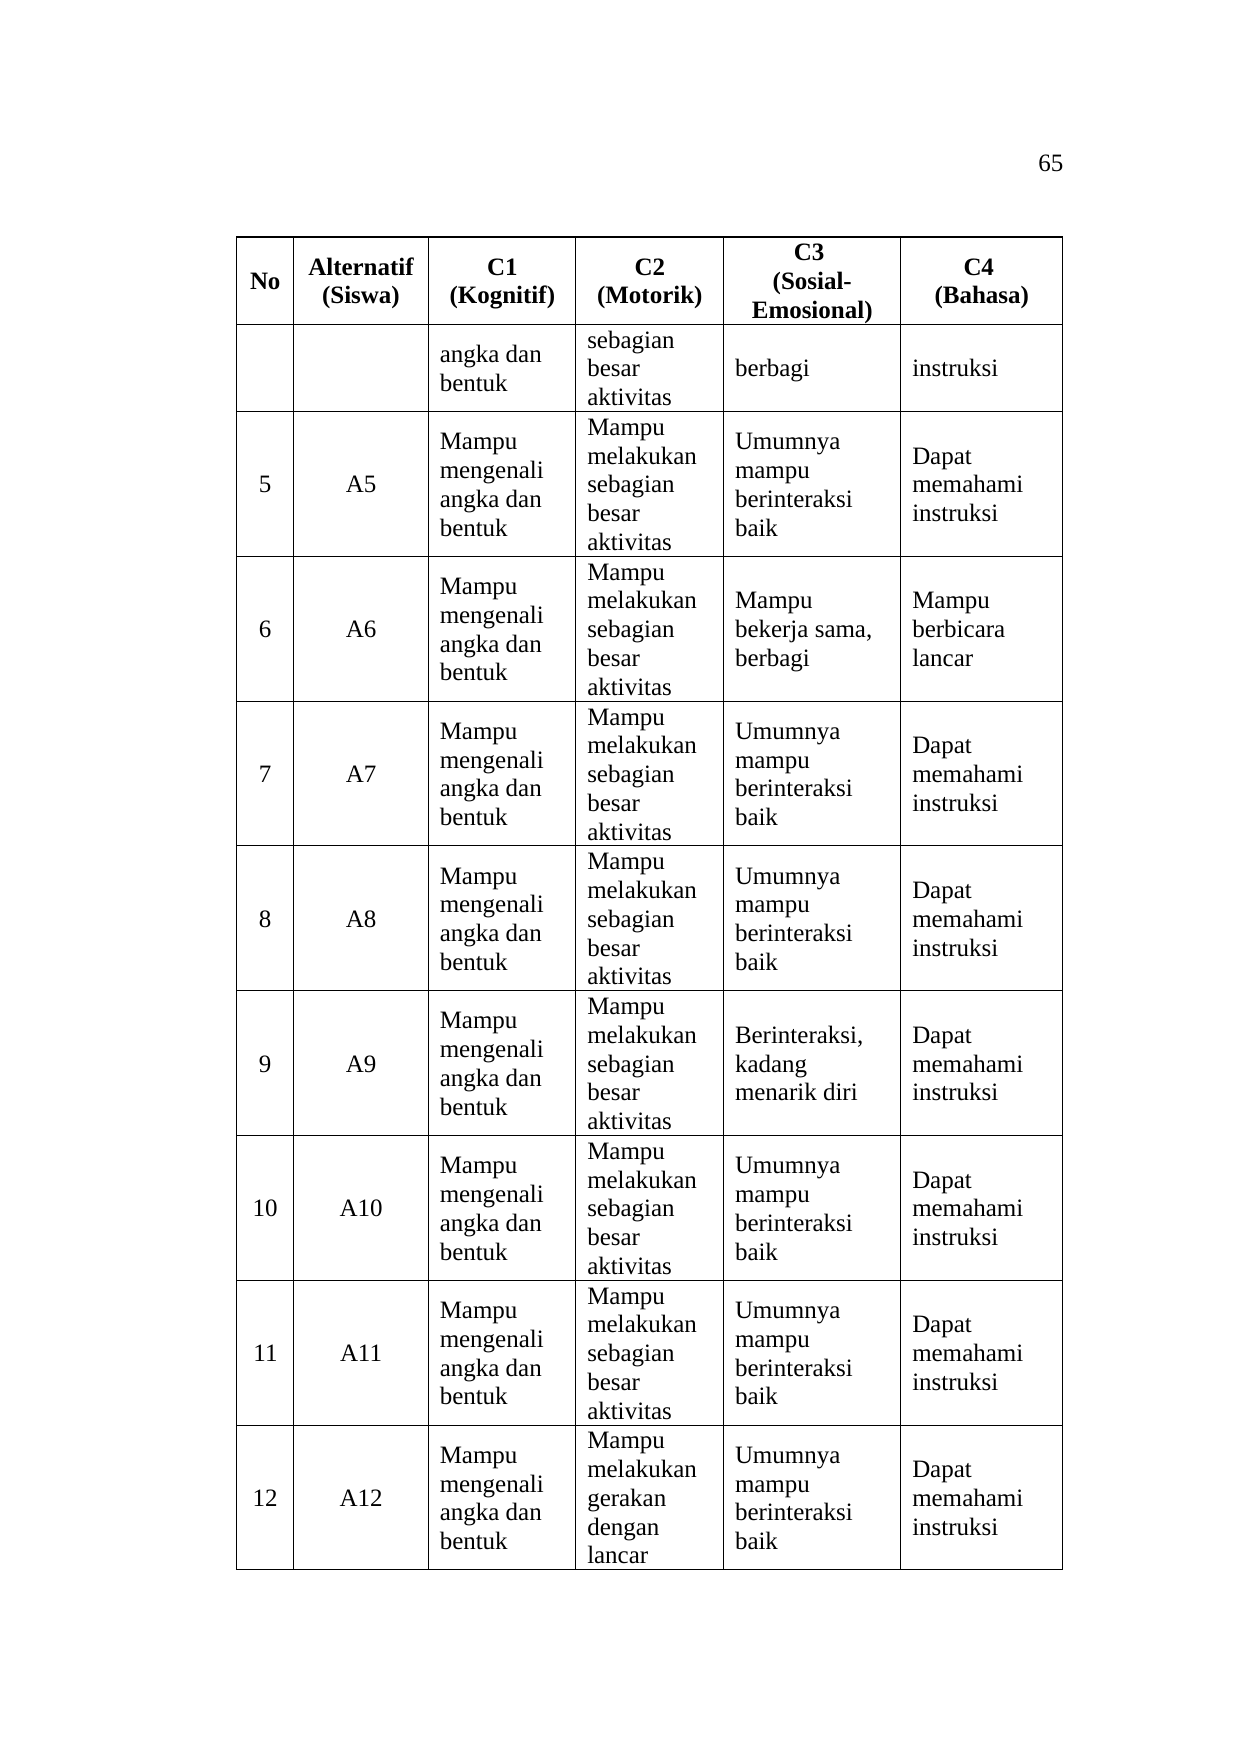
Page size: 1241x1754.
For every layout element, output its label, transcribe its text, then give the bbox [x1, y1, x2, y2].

table_cell Umumnya mampu berinteraksi baik [724, 702, 900, 845]
table_cell Mampu melakukan sebagian besar aktivitas [576, 846, 723, 990]
table_cell Mampu mengenali angka dan bentuk [429, 991, 575, 1135]
table_cell 7 [237, 702, 293, 845]
table_cell Mampu mengenali angka dan bentuk [429, 1426, 575, 1569]
table_cell Mampu bekerja sama, berbagi [724, 557, 900, 701]
table_cell A7 [294, 702, 428, 845]
table_cell Mampu melakukan sebagian besar aktivitas [576, 1136, 723, 1280]
table_cell Dapat memahami instruksi [901, 412, 1062, 556]
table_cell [576, 325, 723, 411]
table_cell Mampu melakukan sebagian besar aktivitas [576, 702, 723, 845]
table_cell Mampu mengenali angka dan bentuk [429, 1281, 575, 1424]
table_cell Mampu melakukan sebagian besar aktivitas [576, 1281, 723, 1424]
table_cell Dapat memahami instruksi [901, 325, 1062, 411]
table_cell 9 [237, 991, 293, 1135]
table_cell A4 [294, 325, 428, 411]
table_cell 12 [237, 1426, 293, 1569]
table_cell A9 [294, 991, 428, 1135]
table_cell Mampu mengenali angka dan bentuk [429, 325, 575, 411]
table_cell Mampu mengenali angka dan bentuk [429, 702, 575, 845]
table_header C1 (Kognitif) [429, 238, 575, 324]
table_header C4 (Bahasa) [901, 238, 1062, 324]
table_cell Mampu mengenali angka dan bentuk [429, 412, 575, 556]
table_cell 6 [237, 557, 293, 701]
table_cell 8 [237, 846, 293, 990]
table_cell A10 [294, 1136, 428, 1280]
table_cell Umumnya mampu berinteraksi baik [724, 1426, 900, 1569]
table_cell Mampu melakukan sebagian besar aktivitas [576, 991, 723, 1135]
table_cell Berinteraksi, kadang menarik diri [724, 991, 900, 1135]
table_cell 5 [237, 412, 293, 556]
table_cell A8 [294, 846, 428, 990]
table_cell Dapat memahami instruksi [901, 1281, 1062, 1424]
table_header C3 (Sosial-Emosional) [724, 238, 900, 324]
table_cell 4 [237, 325, 293, 411]
table_cell Mampu mengenali angka dan bentuk [429, 1136, 575, 1280]
table_cell Mampu berbicara lancar [901, 557, 1062, 701]
table_cell Mampu melakukan sebagian besar aktivitas [576, 557, 723, 701]
table_cell A11 [294, 1281, 428, 1424]
table_cell Mampu mengenali angka dan bentuk [429, 557, 575, 701]
table_cell 11 [237, 1281, 293, 1424]
table_header No [237, 238, 293, 324]
table_cell Umumnya mampu berinteraksi baik [724, 1136, 900, 1280]
table_cell Dapat memahami instruksi [901, 991, 1062, 1135]
table_cell Dapat memahami instruksi [901, 702, 1062, 845]
table_cell Mampu melakukan sebagian besar aktivitas [576, 412, 723, 556]
table_cell 10 [237, 1136, 293, 1280]
table_cell Umumnya mampu berinteraksi baik [724, 1281, 900, 1424]
table_cell Umumnya mampu berinteraksi baik [724, 846, 900, 990]
table_header Alternatif (Siswa) [294, 238, 428, 324]
table_header C2 (Motorik) [576, 238, 723, 324]
table_cell Dapat memahami instruksi [901, 846, 1062, 990]
table_cell A12 [294, 1426, 428, 1569]
table_cell Umumnya mampu berinteraksi baik [724, 412, 900, 556]
table_cell Mampu melakukan gerakan dengan lancar [576, 1426, 723, 1569]
table_cell Dapat memahami instruksi [901, 1426, 1062, 1569]
table_cell A6 [294, 557, 428, 701]
table_cell Mampu mengenali angka dan bentuk [429, 846, 575, 990]
table_cell Dapat memahami instruksi [901, 1136, 1062, 1280]
table_cell A5 [294, 412, 428, 556]
table_cell Mampu bekerja sama, berbagi [724, 325, 900, 411]
